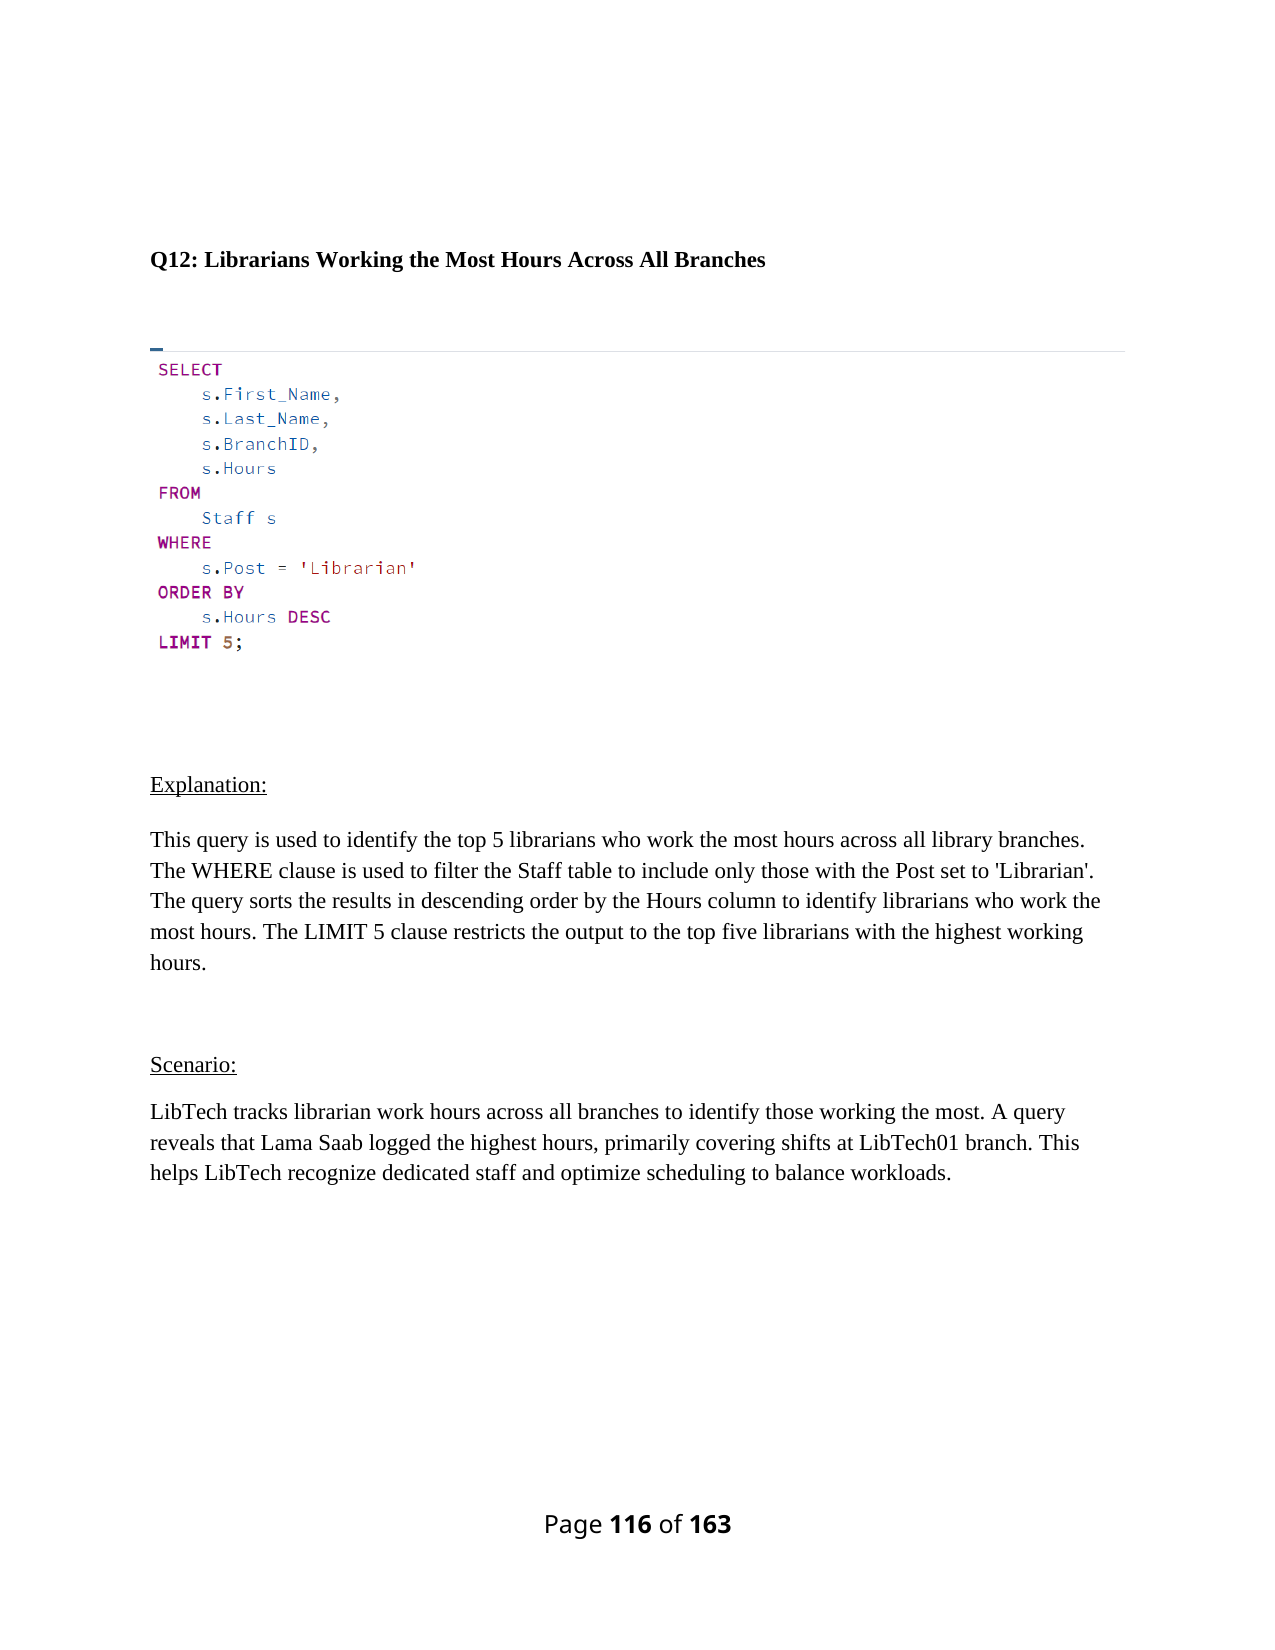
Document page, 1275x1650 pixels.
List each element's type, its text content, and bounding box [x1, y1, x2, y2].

text Q12: Librarians Working the Most Hours Across All Branches [150, 246, 1125, 272]
picture [150, 348, 1125, 693]
text Scenario: [150, 1051, 1125, 1078]
text This query is used to identify the top 5 librarians who work the most hours across all library branches. The WHERE clause is used to filter the Staff table to include only those with the Post set to 'Librarian'. The query sorts the results in descending order by the Hours column to identify librarians who work the most hours. The LIMIT 5 clause restricts the output to the top five librarians with the highest working hours. [150, 826, 1125, 975]
text LibTech tracks librarian work hours across all branches to identify those working the most. A query reveals that Lama Saab logged the highest hours, primarily covering shifts at LibTech01 branch. This helps LibTech recognize dedicated staff and optimize scheduling to balance workloads. [150, 1098, 1125, 1186]
text Explanation: [150, 771, 1125, 797]
